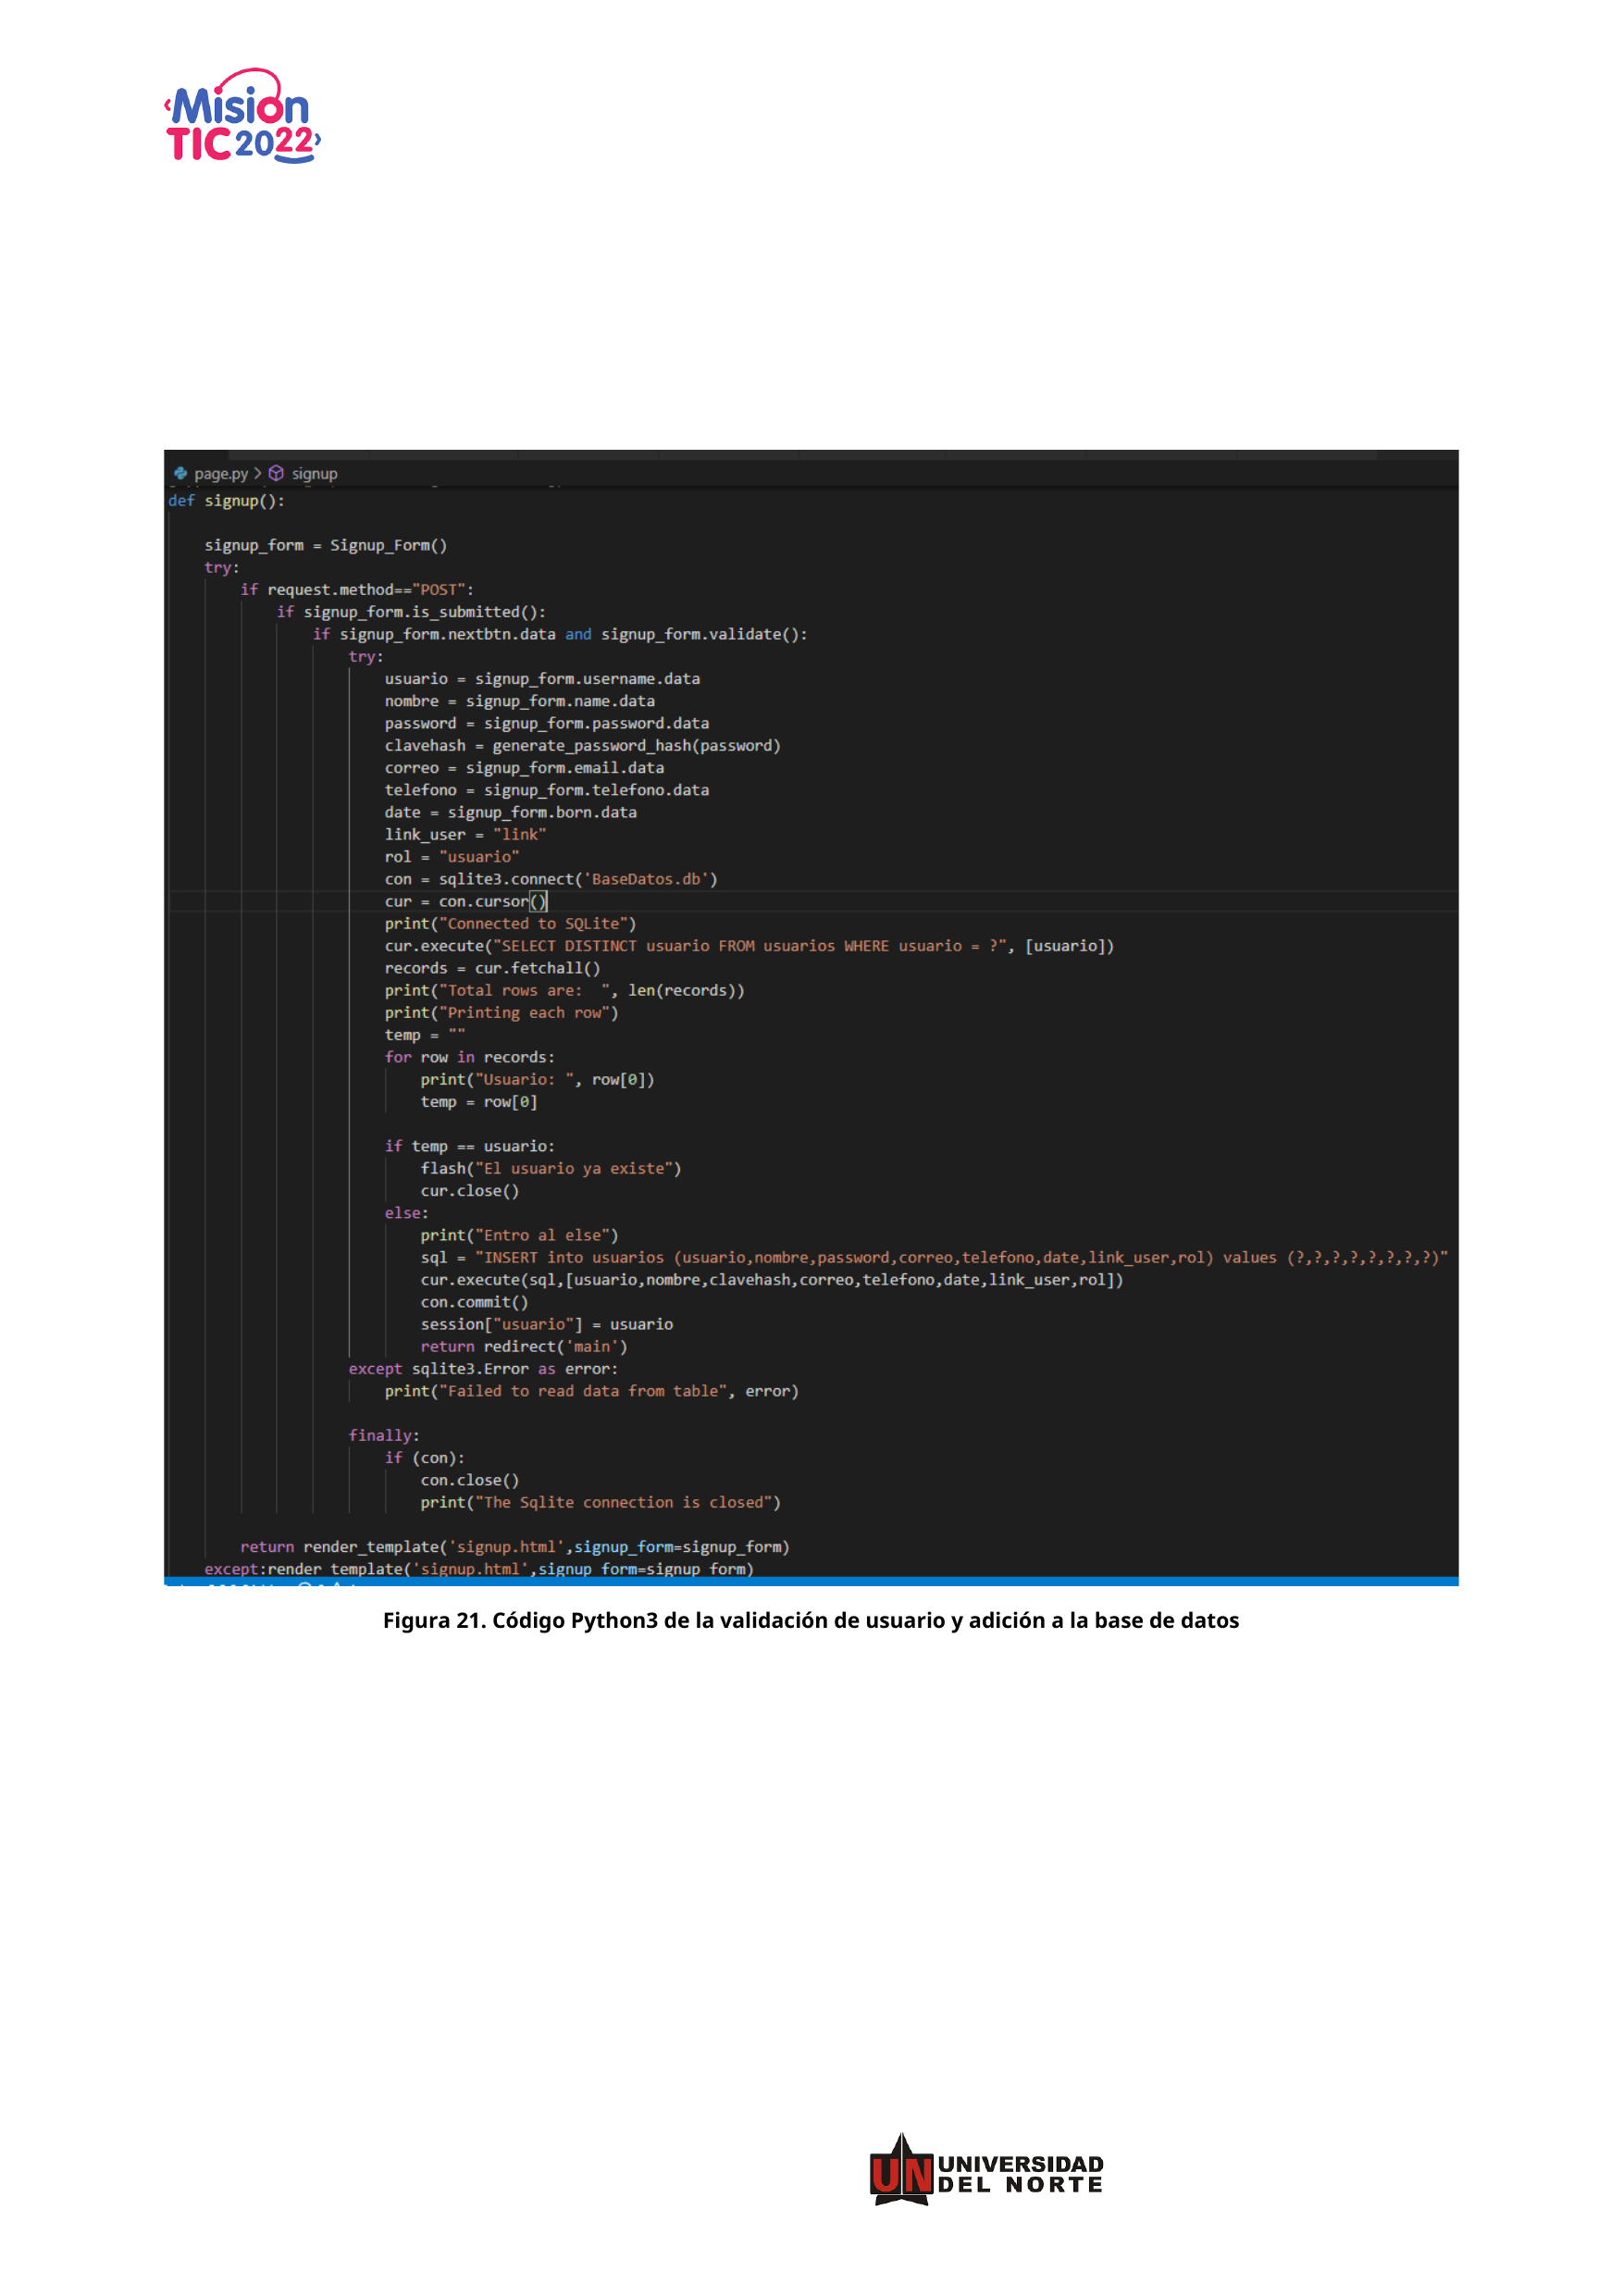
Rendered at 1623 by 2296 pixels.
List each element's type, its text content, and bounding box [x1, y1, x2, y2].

picture [164, 450, 1459, 1586]
text Figura 21. Código Python3 de la validación de usuario y adición a la base de datos [164, 1605, 1459, 1634]
picture [859, 2118, 1112, 2215]
picture [164, 68, 321, 164]
